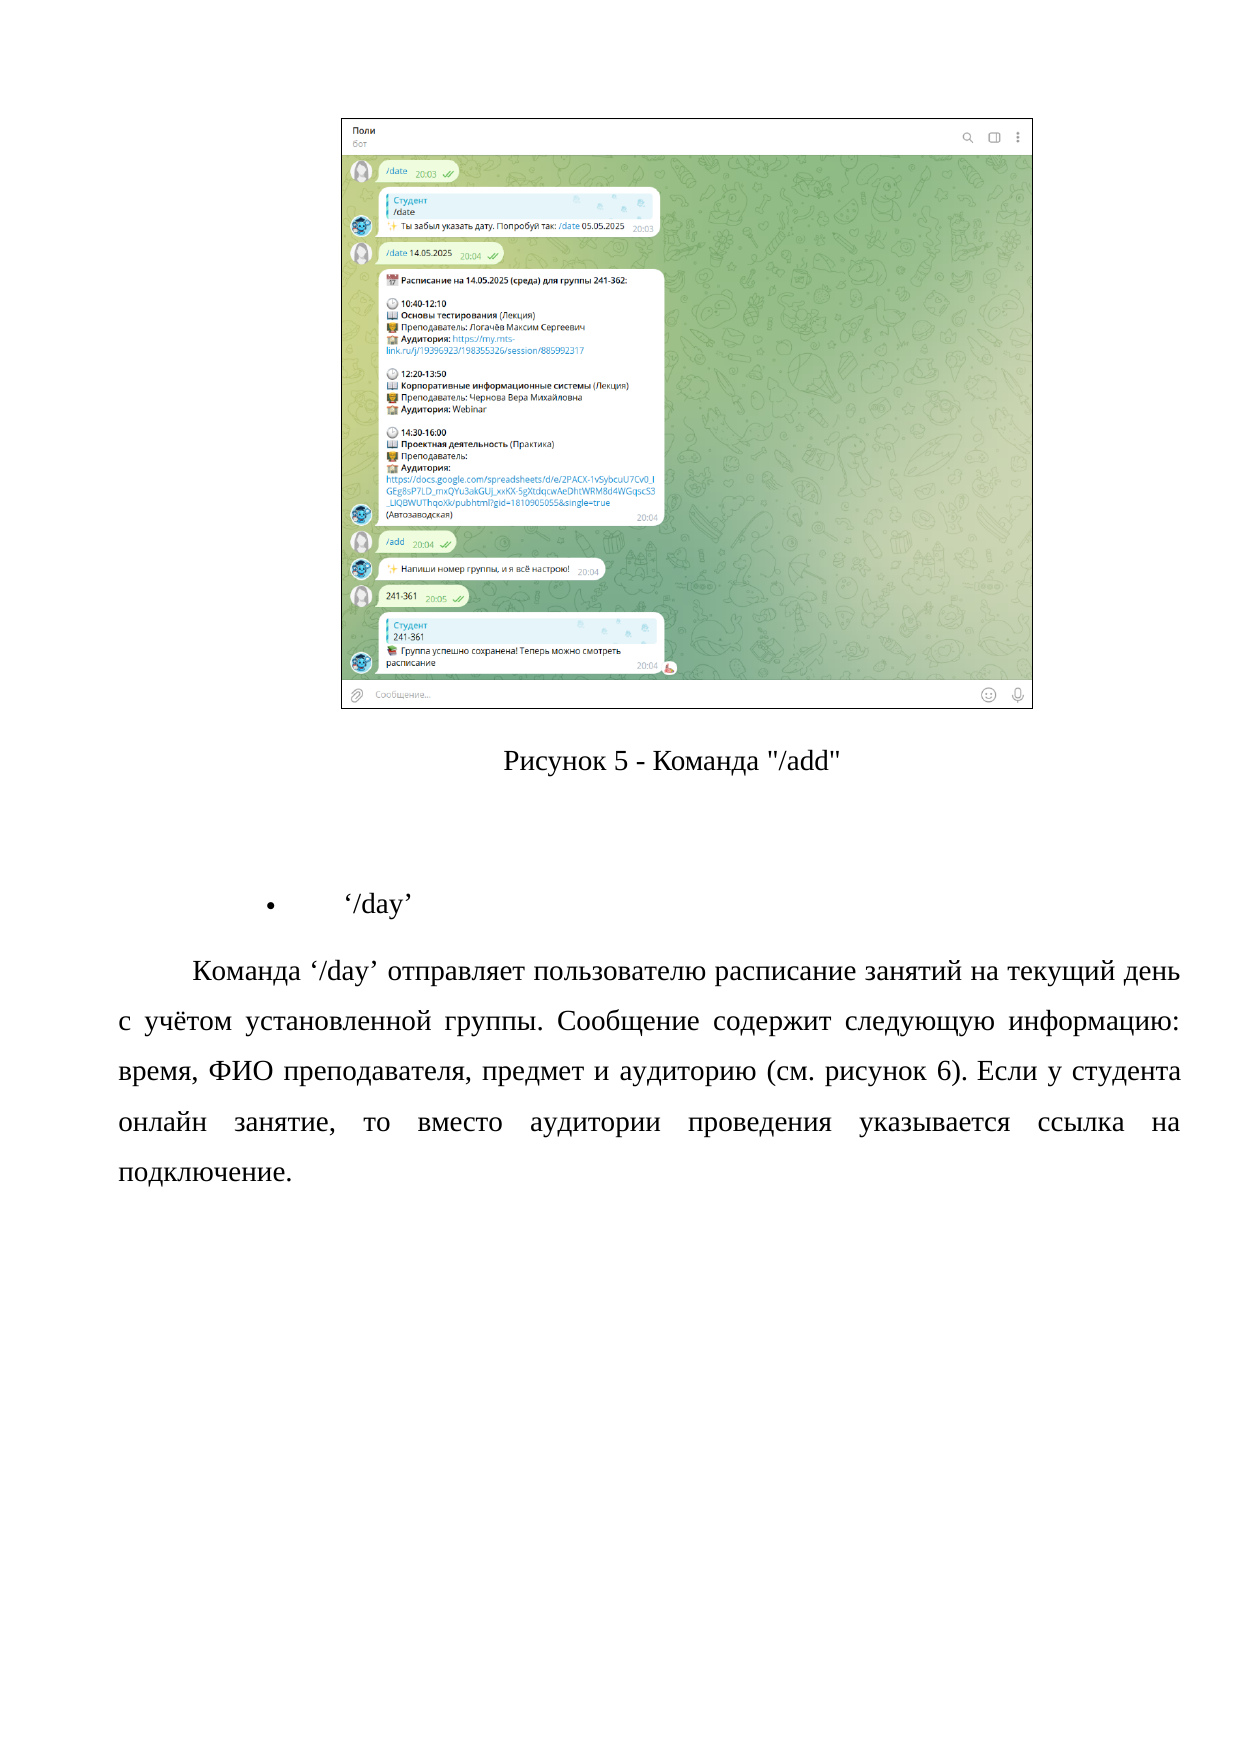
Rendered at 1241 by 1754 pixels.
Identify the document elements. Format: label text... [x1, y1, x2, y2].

list ‘/day’ [193, 886, 1181, 919]
picture [342, 119, 1032, 708]
text Команда ‘/day’ отправляет пользователю расписание занятий на текущий день с учётом установленной группы. Сообщение содержит следующую информацию: время, ФИО преподавателя, предмет и аудиторию (см. рисунок 6). Если у студента онлайн занятие, то вместо аудитории проведения указывается ссылка на подключение. [118, 953, 1181, 1187]
text Рисунок 5 - Команда "/add" [118, 743, 1152, 777]
